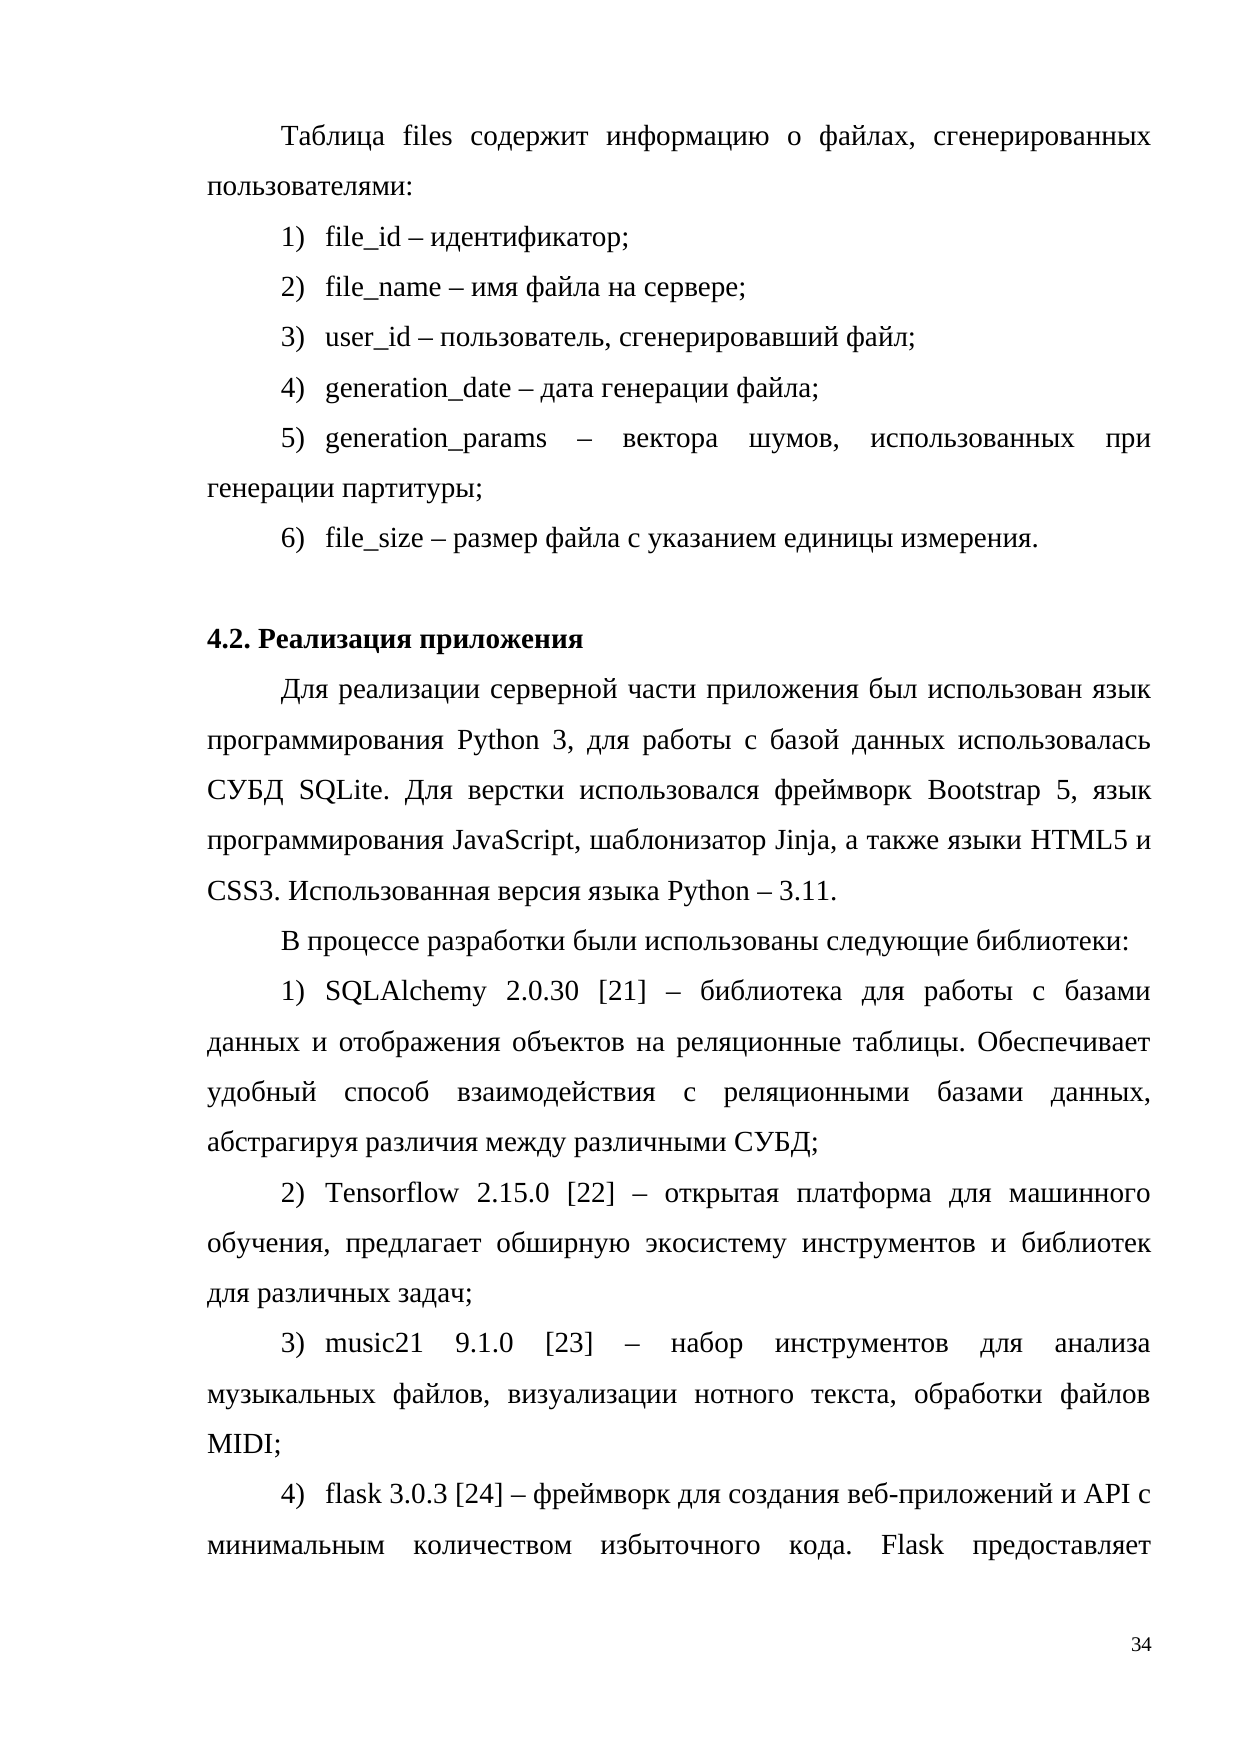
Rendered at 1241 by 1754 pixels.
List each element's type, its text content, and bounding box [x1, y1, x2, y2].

list Tensorflow 2.15.0 [22] – открытая платформа для машинного обучения, предлагает обширную экосистему инструментов и библиотек для различных задач; [207, 1175, 1152, 1309]
list SQLAlchemy 2.0.30 [21] – библиотека для работы с базами данных и отображения объектов на реляционные таблицы. Обеспечивает удобный способ взаимодействия с реляционными базами данных, абстрагируя различия между различными СУБД; [207, 973, 1152, 1158]
list user_id – пользователь, сгенерировавший файл; [207, 319, 1152, 353]
list file_id – идентификатор; [207, 219, 1152, 252]
list Таблица files содержит информацию о файлах, сгенерированных пользователями: [207, 118, 1152, 202]
subtitle 4.2. Реализация приложения [207, 621, 1152, 655]
text В процессе разработки были использованы следующие библиотеки: [207, 923, 1152, 957]
list music21 9.1.0 [23] – набор инструментов для анализа музыкальных файлов, визуализации нотного текста, обработки файлов MIDI; [207, 1326, 1152, 1460]
list generation_params – вектора шумов, использованных при генерации партитуры; [207, 420, 1152, 504]
list file_name – имя файла на сервере; [207, 269, 1152, 303]
list file_size – размер файла с указанием единицы измерения. [207, 521, 1152, 554]
list generation_date – дата генерации файла; [207, 370, 1152, 403]
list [207, 1477, 1152, 1560]
text Для реализации серверной части приложения был использован язык программирования Python 3, для работы с базой данных использовалась СУБД SQLite. Для верстки использовался фреймворк Bootstrap 5, язык программирования JavaScript, шаблонизатор Jinja, а также языки HTML5 и CSS3. Использованная версия языка Python – 3.11. [207, 672, 1152, 906]
